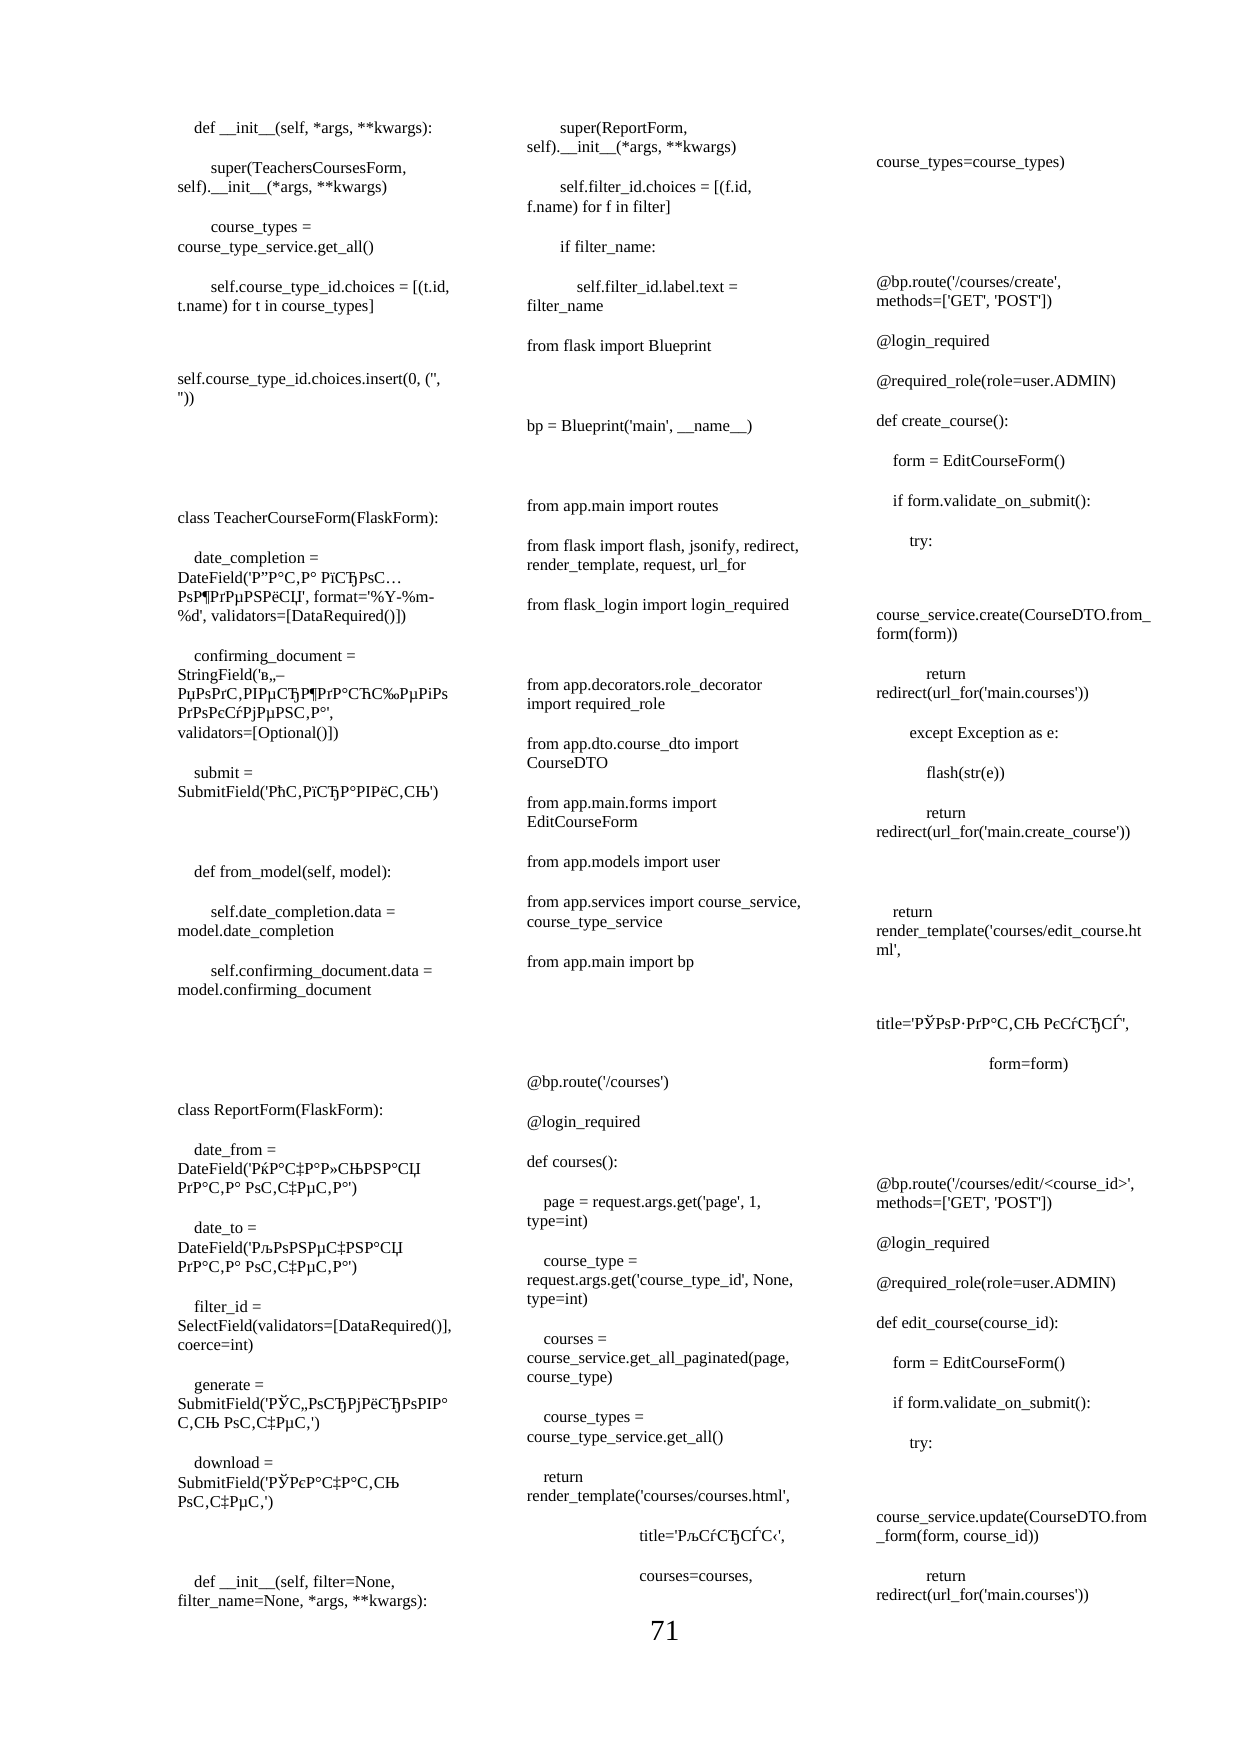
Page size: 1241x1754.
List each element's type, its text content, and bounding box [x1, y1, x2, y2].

text from app.decorators.role_decorator import required_role [527, 675, 802, 713]
text def create_course(): [876, 411, 1152, 430]
text courses = course_service.get_all_paginated(page, course_type) [527, 1329, 802, 1386]
text page = request.args.get('page', 1, type=int) [527, 1191, 802, 1230]
text course_types = course_type_service.get_all() [177, 217, 453, 256]
text except Exception as e: [876, 723, 1152, 742]
text submit = SubmitField('РћС‚РїСЂР°РІРёС‚СЊ') [177, 762, 453, 801]
text from app.main import routes [527, 496, 802, 515]
text course_types = course_type_service.get_all() [527, 1407, 802, 1446]
text from flask_login import login_required [527, 595, 802, 614]
text try: [876, 1433, 1152, 1452]
text download = SubmitField('РЎРєР°С‡Р°С‚СЊ РѕС‚С‡РµС‚') [177, 1453, 453, 1511]
text def edit_course(course_id): [876, 1313, 1152, 1332]
text from flask import flash, jsonify, redirect, render_template, request, url_for [527, 536, 802, 574]
text def __init__(self, *args, **kwargs): [177, 118, 453, 137]
text if filter_name: [527, 236, 802, 256]
text @bp.route('/courses/create', methods=['GET', 'POST']) [876, 272, 1152, 310]
text return redirect(url_for('main.create_course')) [876, 803, 1152, 841]
text def __init__(self, filter=None, filter_name=None, *args, **kwargs): [177, 1572, 453, 1610]
text course_service.update(CourseDTO.from_form(form, course_id)) [876, 1473, 1152, 1545]
text generate = SubmitField('РЎС„РѕСЂРјРёСЂРѕРІР°С‚СЊ РѕС‚С‡РµС‚') [177, 1375, 453, 1432]
text super(ReportForm, self).__init__(*args, **kwargs) [527, 118, 802, 156]
text from app.dto.course_dto import CourseDTO [527, 734, 802, 772]
text self.course_type_id.choices.insert(0, ('', '')) [177, 336, 453, 407]
text self.date_completion.data = model.date_completion [177, 902, 453, 940]
text date_to = DateField('РљРѕРЅРµС‡РЅР°СЏ РґР°С‚Р° РѕС‚С‡РµС‚Р°') [177, 1218, 453, 1276]
text super(TeachersCoursesForm, self).__init__(*args, **kwargs) [177, 158, 453, 196]
text @login_required [527, 1111, 802, 1131]
text from app.main.forms import EditCourseForm [527, 793, 802, 831]
text date_from = DateField('РќР°С‡Р°Р»СЊРЅР°СЏ РґР°С‚Р° РѕС‚С‡РµС‚Р°') [177, 1140, 453, 1197]
text course_types=course_types) [876, 118, 1152, 171]
text @login_required [876, 1233, 1152, 1252]
text return render_template('courses/courses.html', [527, 1466, 802, 1505]
text return redirect(url_for('main.courses')) [876, 663, 1152, 702]
text courses=courses, [527, 1566, 802, 1585]
text confirming_document = StringField('в„– РџРѕРґС‚РІРµСЂР¶РґР°СЋС‰РµРіРѕ РґРѕРєСѓРјРµРЅС‚Р°', validators=[Optional()]) [177, 646, 453, 742]
text filter_id = SelectField(validators=[DataRequired()], coerce=int) [177, 1297, 453, 1354]
text self.course_type_id.choices = [(t.id, t.name) for t in course_types] [177, 276, 453, 315]
text if form.validate_on_submit(): [876, 1393, 1152, 1412]
text flash(str(e)) [876, 763, 1152, 782]
text from app.services import course_service, course_type_service [527, 892, 802, 931]
text class ReportForm(FlaskForm): [177, 1100, 453, 1119]
text def from_model(self, model): [177, 862, 453, 881]
text bp = Blueprint('main', __name__) [527, 416, 802, 435]
text course_type = request.args.get('course_type_id', None, type=int) [527, 1251, 802, 1308]
text self.confirming_document.data = model.confirming_document [177, 961, 453, 999]
text @required_role(role=user.ADMIN) [876, 371, 1152, 390]
text return render_template('courses/edit_course.html', [876, 902, 1152, 959]
text self.filter_id.label.text = filter_name [527, 276, 802, 315]
text form=form) [876, 1054, 1152, 1073]
text @bp.route('/courses') [527, 1071, 802, 1091]
text course_service.create(CourseDTO.from_form(form)) [876, 571, 1152, 643]
text from app.main import bp [527, 951, 802, 971]
text date_completion = DateField('Р”Р°С‚Р° РїСЂРѕС…РѕР¶РґРµРЅРёСЏ', format='%Y-%m-%d', validators=[DataRequired()]) [177, 548, 453, 625]
text try: [876, 531, 1152, 550]
text class TeacherCourseForm(FlaskForm): [177, 508, 453, 527]
text from app.models import user [527, 852, 802, 871]
text def courses(): [527, 1151, 802, 1171]
text return redirect(url_for('main.courses')) [876, 1566, 1152, 1604]
text form = EditCourseForm() [876, 1353, 1152, 1372]
text title='РљСѓСЂСЃС‹', [527, 1526, 802, 1545]
text @bp.route('/courses/edit/<course_id>', methods=['GET', 'POST']) [876, 1174, 1152, 1212]
text @login_required [876, 331, 1152, 350]
text if form.validate_on_submit(): [876, 491, 1152, 510]
text self.filter_id.choices = [(f.id, f.name) for f in filter] [527, 177, 802, 216]
text from flask import Blueprint [527, 336, 802, 355]
text form = EditCourseForm() [876, 451, 1152, 470]
text title='РЎРѕР·РґР°С‚СЊ РєСѓСЂСЃ', [876, 980, 1152, 1033]
text @required_role(role=user.ADMIN) [876, 1273, 1152, 1292]
